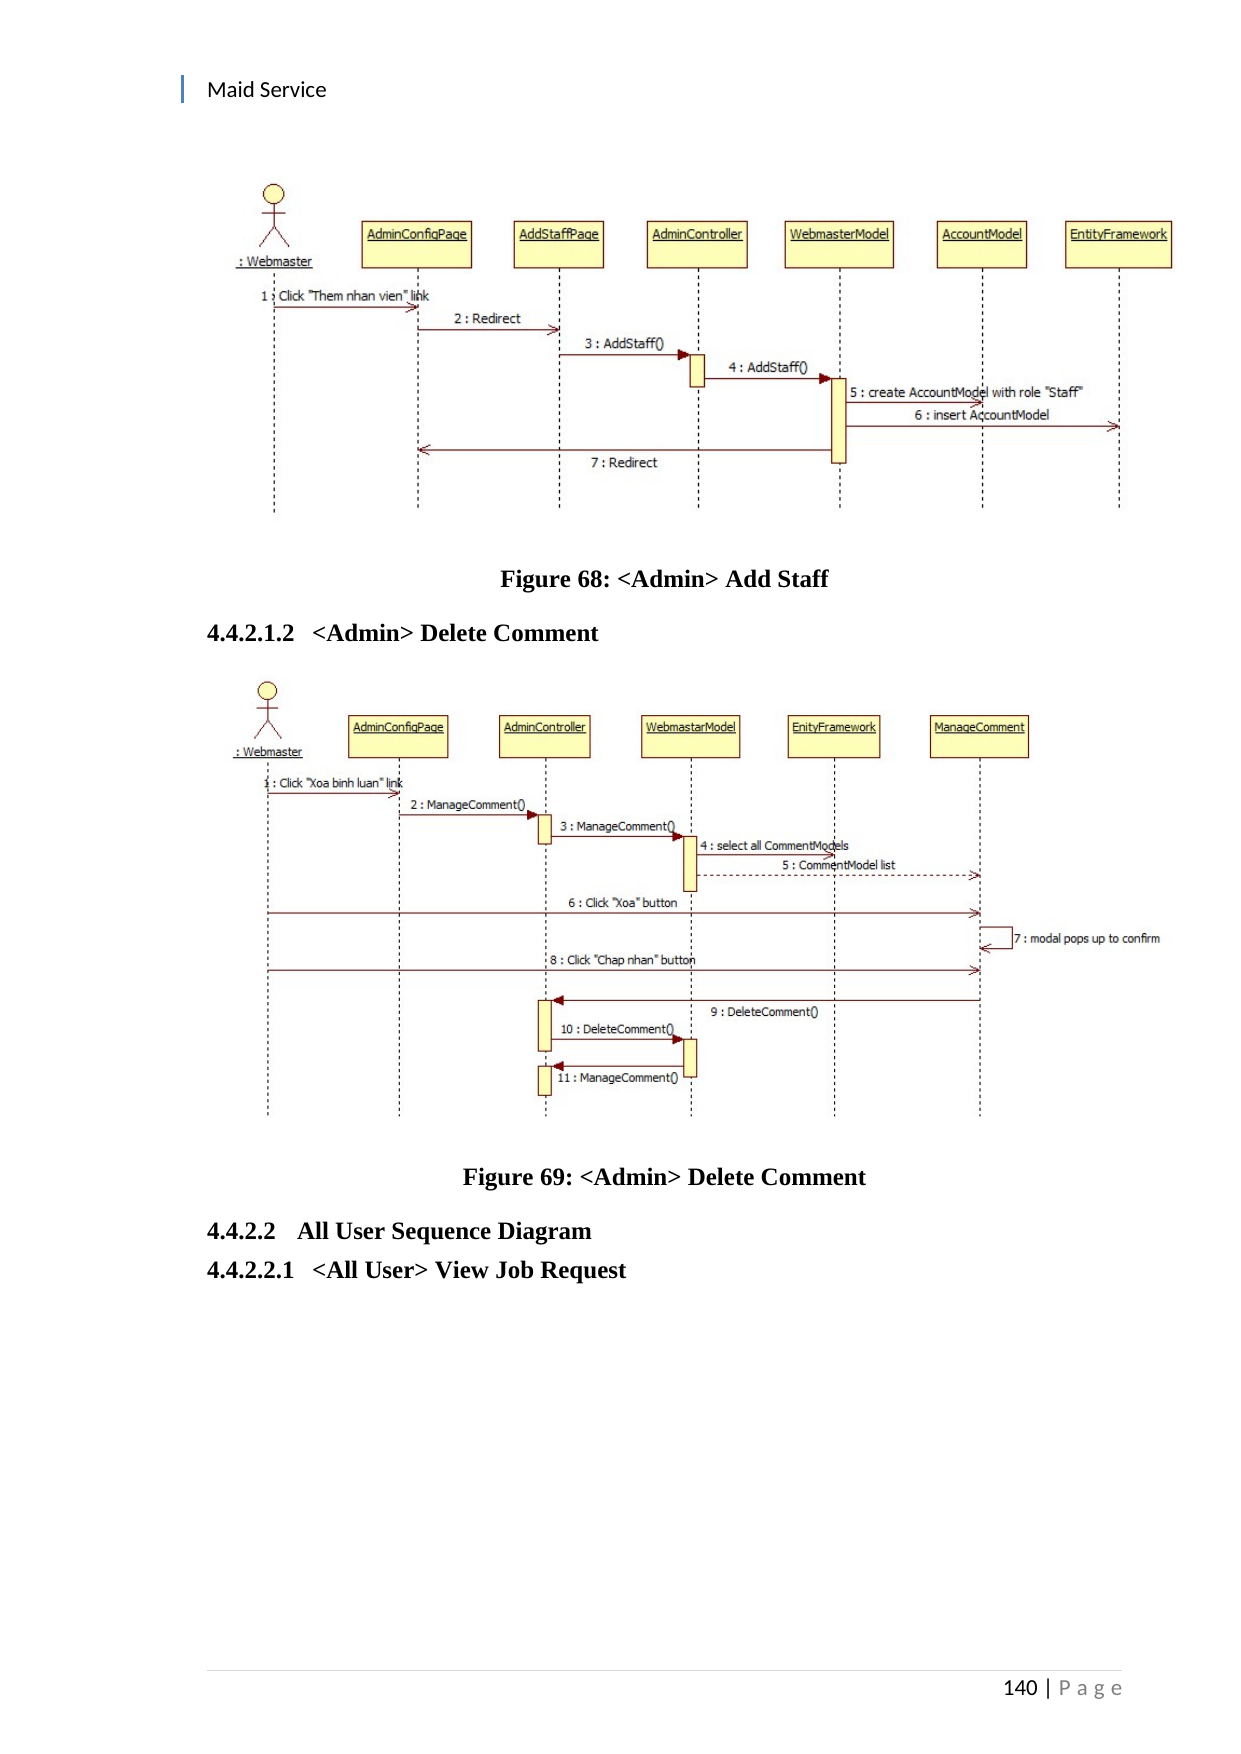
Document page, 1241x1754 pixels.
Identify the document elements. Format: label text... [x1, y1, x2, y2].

picture [206, 160, 1195, 540]
subtitle Figure 69: <Admin> Delete Comment [207, 1162, 1122, 1191]
picture [206, 659, 1181, 1138]
subtitle All User Sequence Diagram [207, 1216, 1122, 1245]
subtitle <Admin> Delete Comment [207, 618, 1122, 647]
subtitle Figure 68: <Admin> Add Staff [207, 564, 1122, 593]
subtitle <All User> View Job Request [207, 1255, 1122, 1284]
